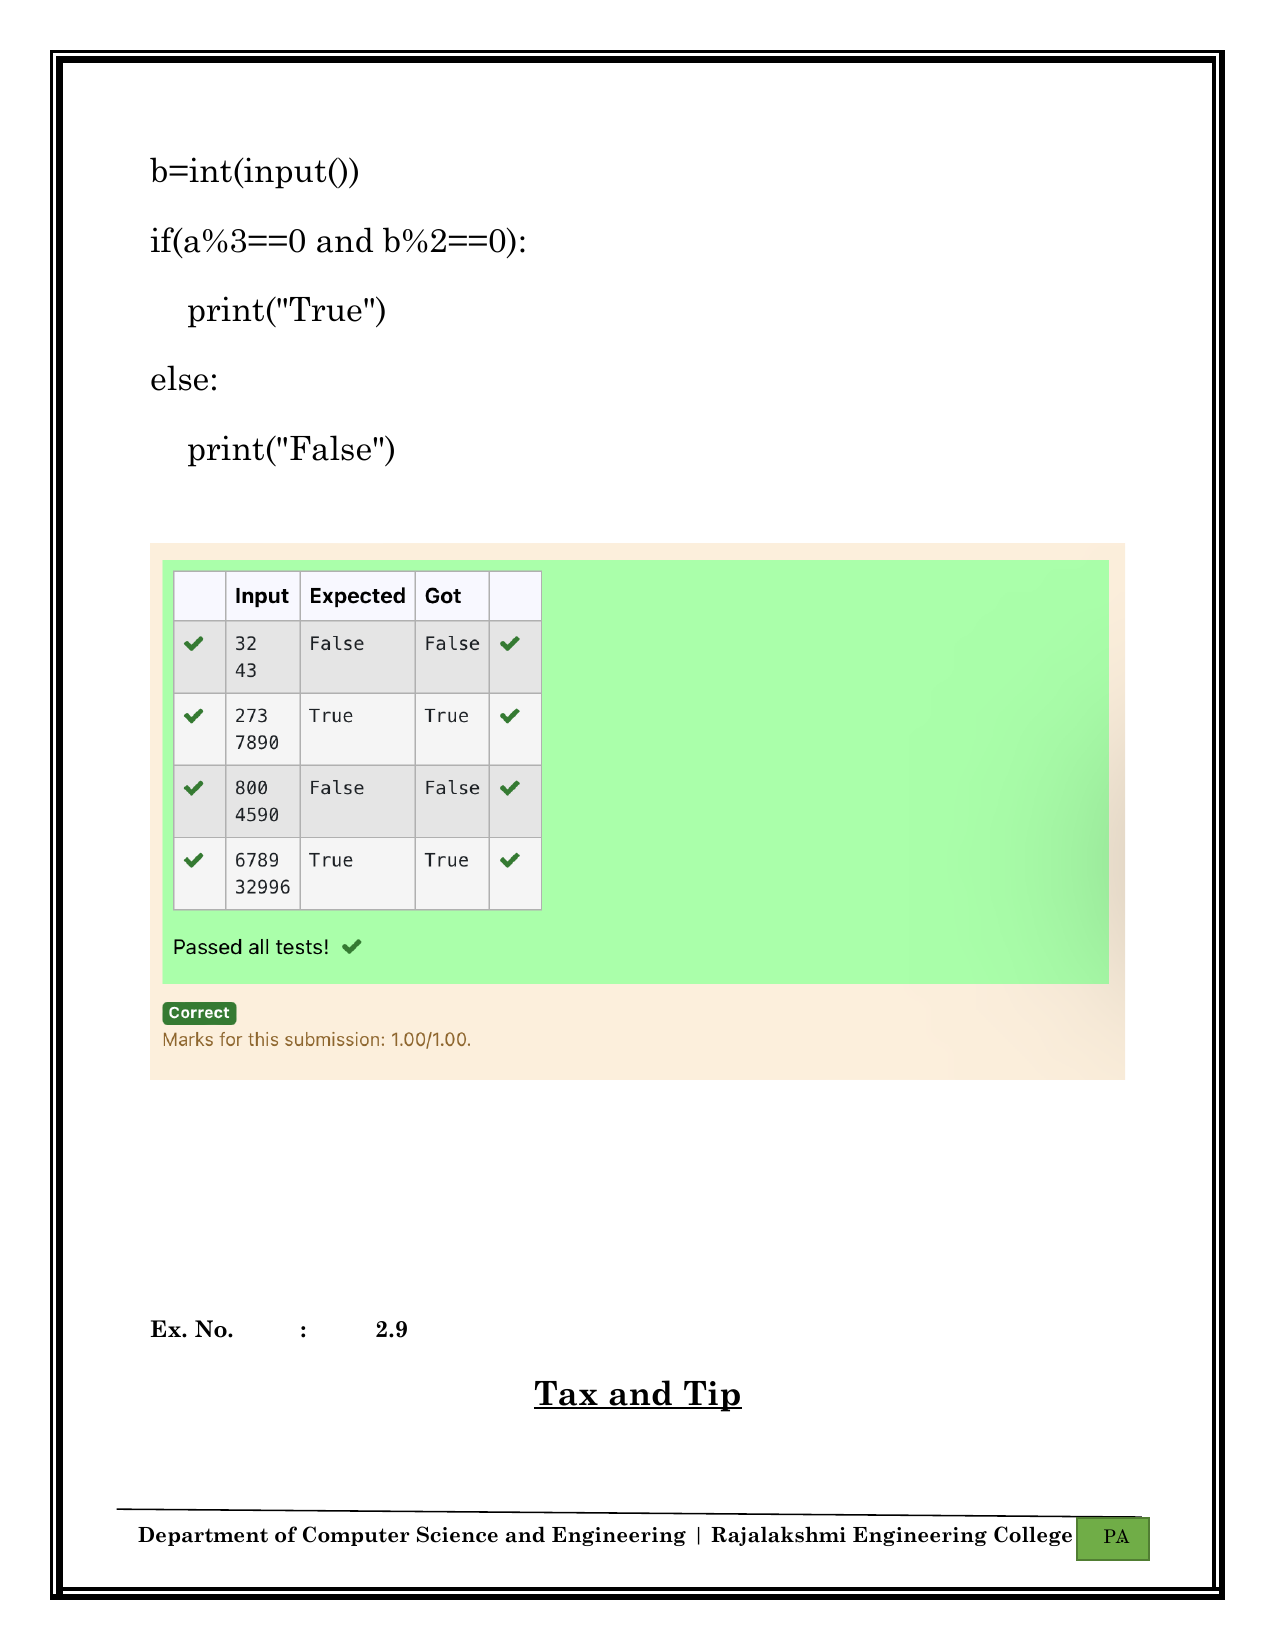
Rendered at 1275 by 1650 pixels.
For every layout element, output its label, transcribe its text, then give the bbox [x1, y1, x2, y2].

text Tax and Tip [150, 1372, 1125, 1412]
picture [150, 537, 1125, 1080]
text else: [150, 358, 1125, 398]
text Ex. No. : 2.9 [150, 1315, 1125, 1343]
text print("True") [150, 288, 1125, 329]
text if(a%3==0 and b%2==0): [150, 219, 1125, 259]
text b=int(input()) [150, 150, 1125, 190]
text print("False") [150, 427, 1125, 467]
